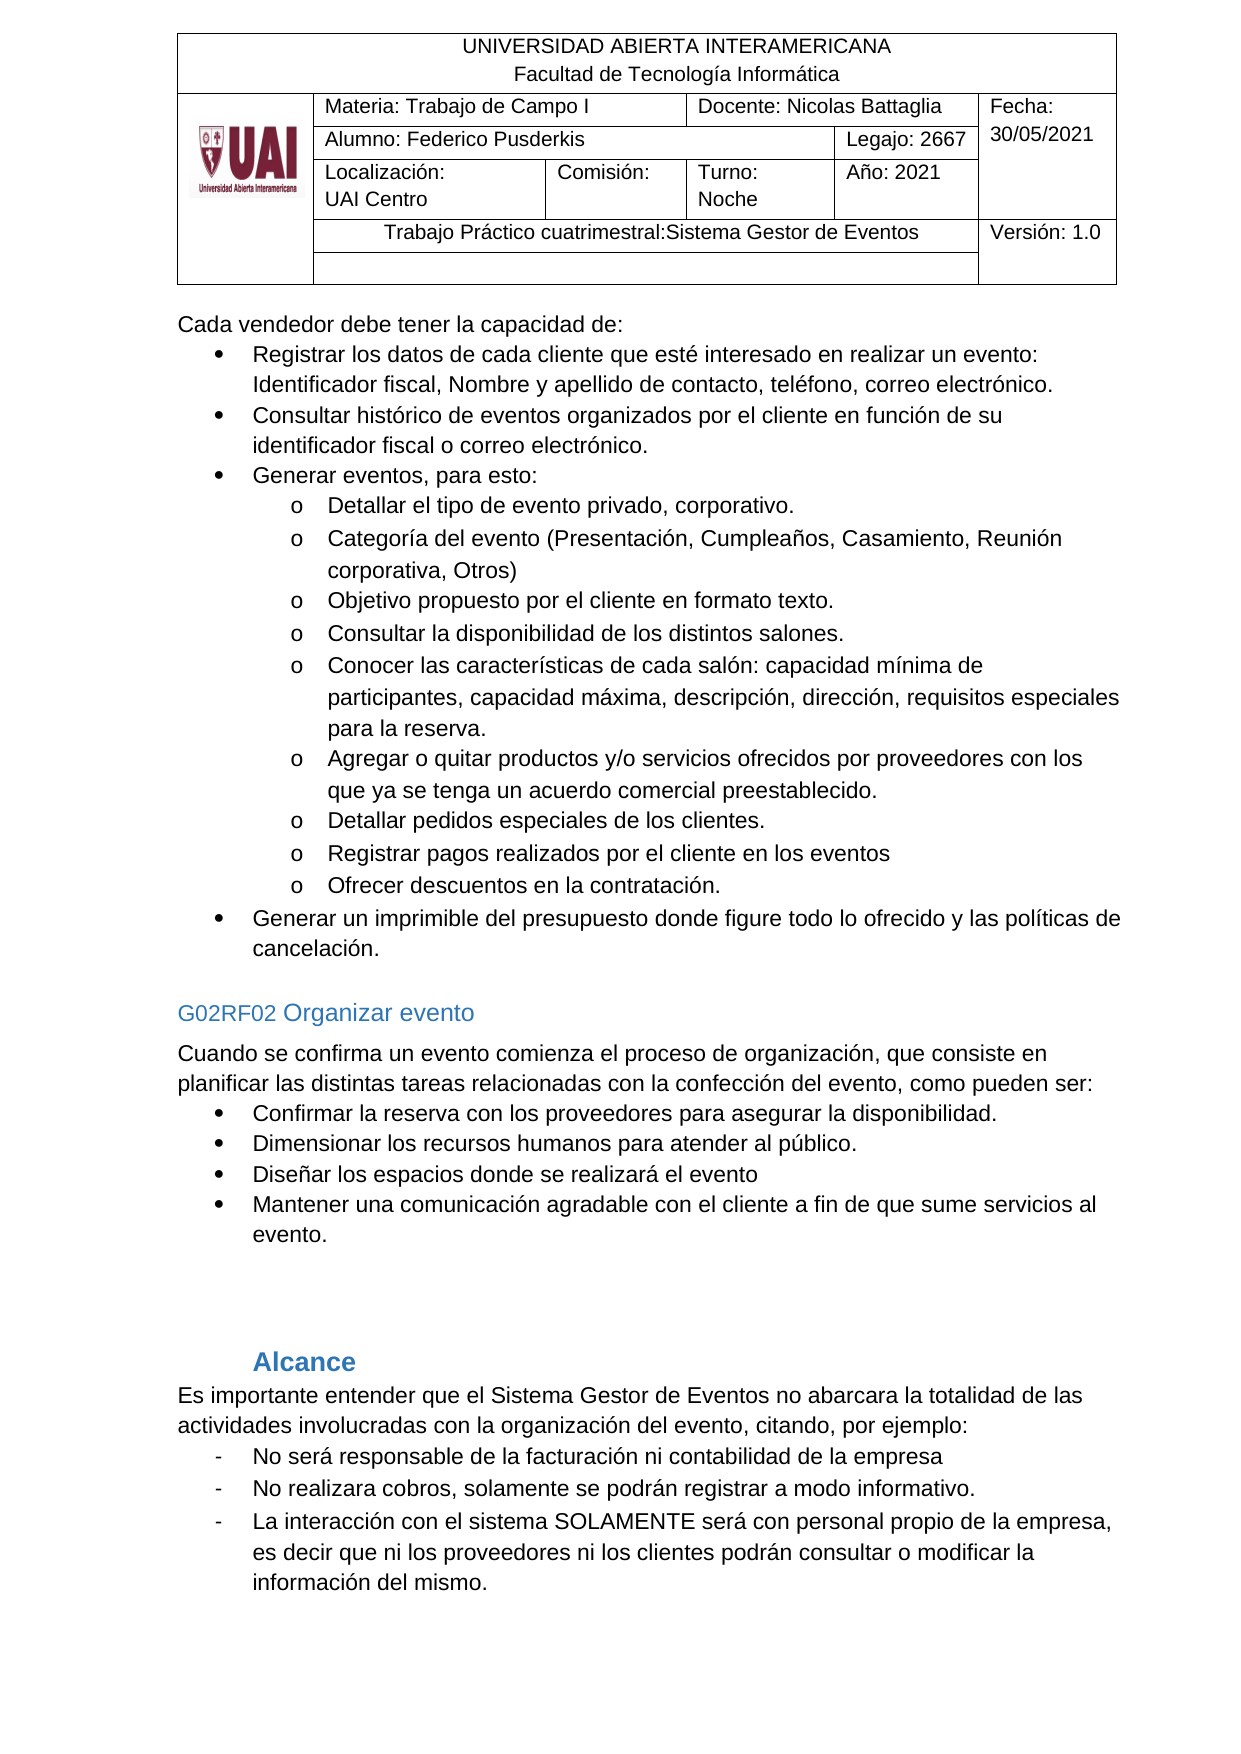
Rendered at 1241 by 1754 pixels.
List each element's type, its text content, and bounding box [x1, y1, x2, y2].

list Detallar pedidos especiales de los clientes. [290, 807, 1122, 836]
list Confirmar la reserva con los proveedores para asegurar la disponibilidad. [215, 1100, 1122, 1127]
list Conocer las características de cada salón: capacidad mínima de participantes, capacidad máxima, descripción, dirección, requisitos especiales para la reserva. [290, 652, 1122, 741]
list No será responsable de la facturación ni contabilidad de la empresa [215, 1442, 1122, 1470]
list La interacción con el sistema SOLAMENTE será con personal propio de la empresa, es decir que ni los proveedores ni los clientes podrán consultar o modificar la información del mismo. [215, 1507, 1122, 1595]
list Categoría del evento (Presentación, Cumpleaños, Casamiento, Reunión corporativa, Otros) [290, 525, 1122, 583]
subtitle Alcance [252, 1346, 1122, 1377]
list Registrar los datos de cada cliente que esté interesado en realizar un evento: Identificador fiscal, Nombre y apellido de contacto, teléfono, correo electrónico. [215, 341, 1122, 398]
text Cuando se confirma un evento comienza el proceso de organización, que consiste en planificar las distintas tareas relacionadas con la confección del evento, como pueden ser: [177, 1040, 1122, 1096]
list Generar eventos, para esto: [215, 462, 1122, 488]
text Cada vendedor debe tener la capacidad de: [177, 311, 1122, 337]
list Objetivo propuesto por el cliente en formato texto. [290, 587, 1122, 616]
list Mantener una comunicación agradable con el cliente a fin de que sume servicios al evento. [215, 1191, 1122, 1247]
list Agregar o quitar productos y/o servicios ofrecidos por proveedores con los que ya se tenga un acuerdo comercial preestablecido. [290, 745, 1122, 803]
subtitle G02RF02 Organizar evento [177, 998, 1122, 1027]
list Ofrecer descuentos en la contratación. [290, 872, 1122, 901]
list Detallar el tipo de evento privado, corporativo. [290, 492, 1122, 521]
list Registrar pagos realizados por el cliente en los eventos [290, 840, 1122, 868]
list Consultar histórico de eventos organizados por el cliente en función de su identificador fiscal o correo electrónico. [215, 402, 1122, 458]
list No realizara cobros, solamente se podrán registrar a modo informativo. [215, 1474, 1122, 1503]
list Dimensionar los recursos humanos para atender al público. [215, 1130, 1122, 1157]
picture [188, 117, 306, 198]
list Generar un imprimible del presupuesto donde figure todo lo ofrecido y las políticas de cancelación. [215, 905, 1122, 961]
list Consultar la disponibilidad de los distintos salones. [290, 620, 1122, 648]
list Diseñar los espacios donde se realizará el evento [215, 1161, 1122, 1187]
text Es importante entender que el Sistema Gestor de Eventos no abarcara la totalidad de las actividades involucradas con la organización del evento, citando, por ejemplo: [177, 1382, 1122, 1438]
